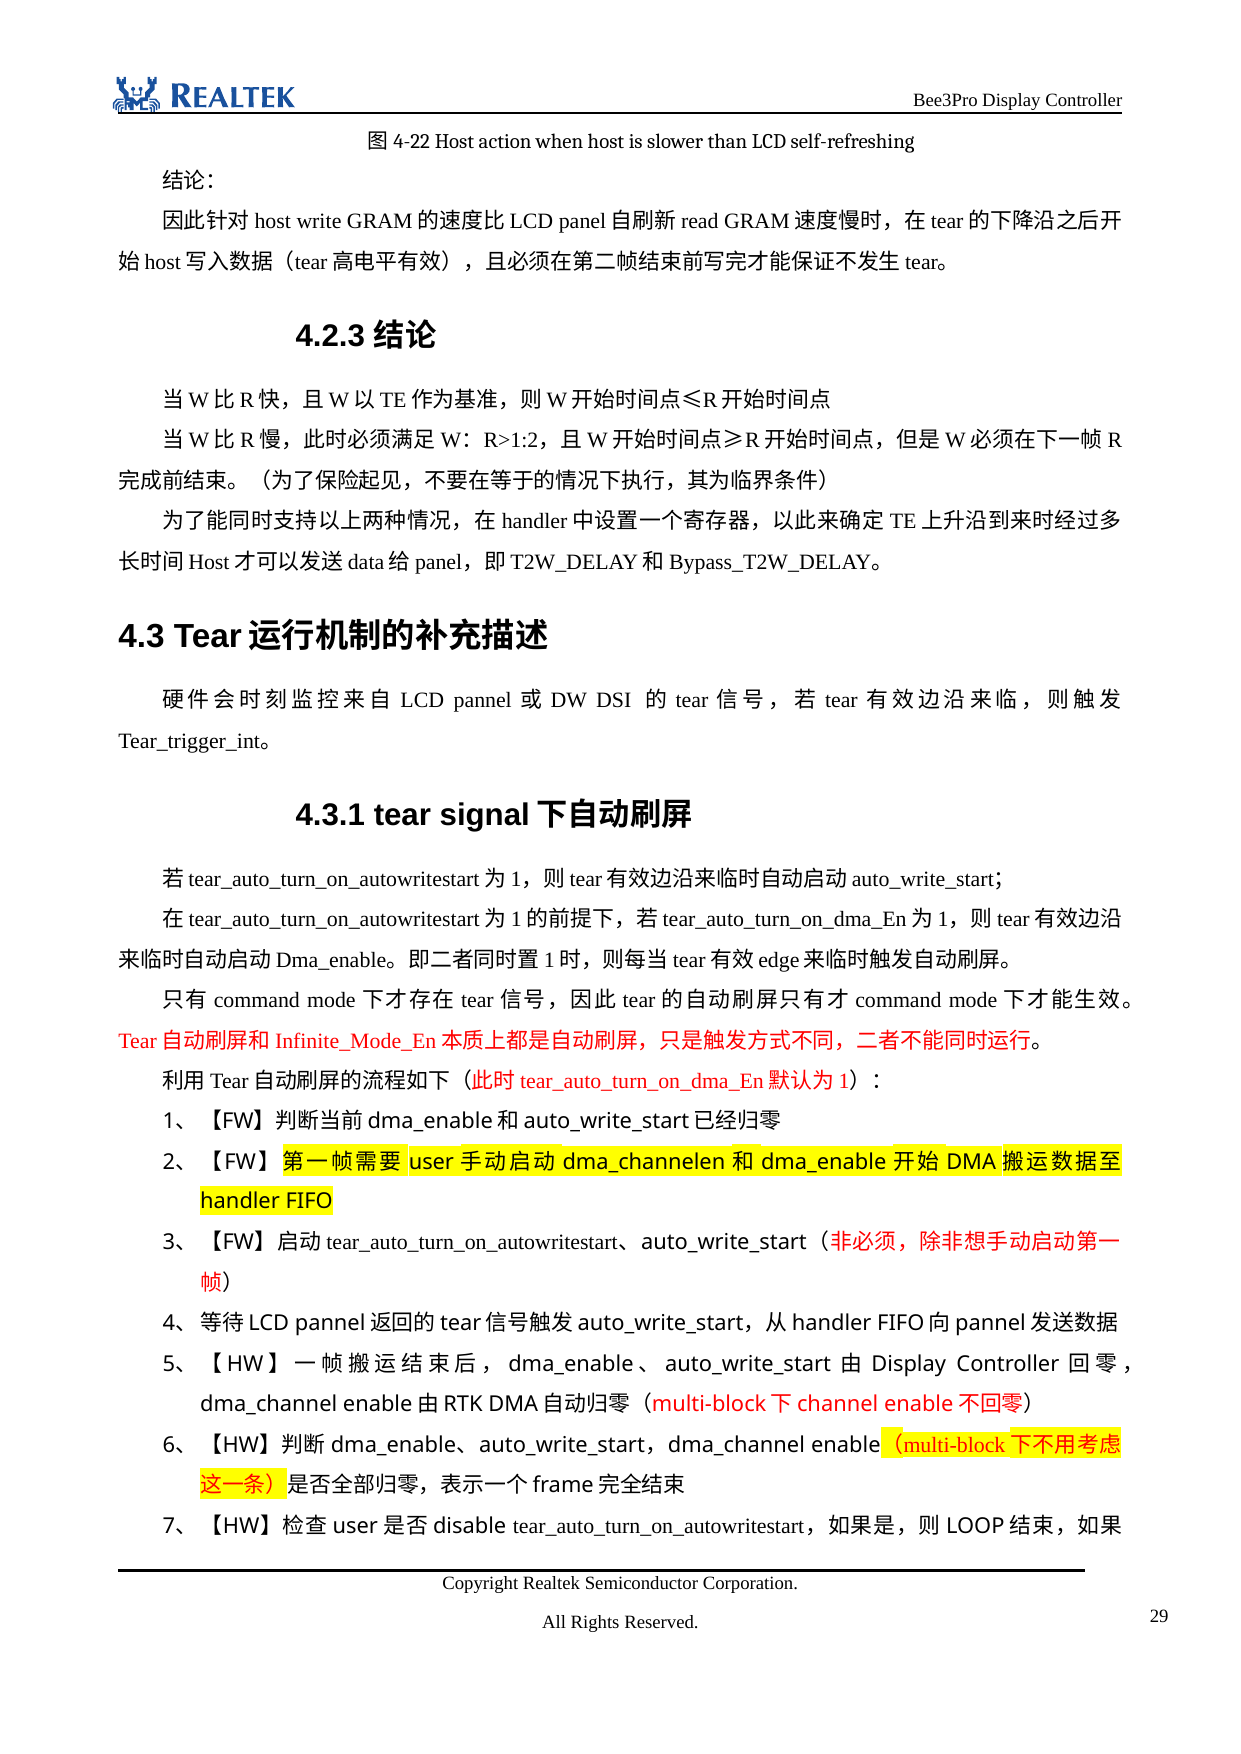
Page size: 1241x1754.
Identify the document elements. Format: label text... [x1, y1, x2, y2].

subtitle 结论 [295, 300, 1122, 365]
list 【FW】启动tear_auto_turn_on_autowritestart、auto_write_start（非必须，除非想手动启动第一帧） [162, 1224, 1122, 1297]
text 只有command mode下才存在tear信号，因此tear的自动刷屏只有才command mode下才能生效。Tear自动刷屏和Infinite_Mode_En本质上都是自动刷屏，只是触发方式不同，二者不能同时运行。 [118, 982, 1122, 1055]
text 在tear_auto_turn_on_autowritestart为1的前提下，若tear_auto_turn_on_dma_En为1，则tear有效边沿来临时自动启动Dma_enable。即二者同时置1时，则每当tear有效edge来临时触发自动刷屏。 [118, 901, 1122, 974]
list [162, 1508, 1122, 1540]
list 【FW】判断当前dma_enable和auto_write_start已经归零 [162, 1103, 1122, 1136]
text 利用Tear自动刷屏的流程如下（此时tear_auto_turn_on_dma_En默认为1）： [118, 1063, 1122, 1095]
text 硬件会时刻监控来自LCD pannel或DW DSI 的tear信号，若tear有效边沿来临，则触发Tear_trigger_int。 [118, 682, 1122, 755]
subtitle Tear运行机制的补充描述 [118, 600, 1122, 665]
subtitle tear signal下自动刷屏 [295, 779, 1122, 844]
text 当W比R快，且W以TE作为基准，则W开始时间点≤R开始时间点 [118, 382, 1122, 414]
text 因此针对host write GRAM的速度比LCD panel自刷新read GRAM速度慢时，在tear的下降沿之后开始host写入数据（tear高电平有效），且必须在第二帧结束前写完才能保证不发生tear。 [118, 203, 1122, 276]
list 【HW】一帧搬运结束后，dma_enable、auto_write_start由Display Controller回零，dma_channel enable由RTK DMA自动归零（multi-block下channel enable不回零） [162, 1346, 1122, 1419]
text 若tear_auto_turn_on_autowritestart为1，则tear有效边沿来临时自动启动auto_write_start； [118, 860, 1122, 893]
text 为了能同时支持以上两种情况，在handler中设置一个寄存器，以此来确定TE上升沿到来时经过多长时间Host才可以发送data给panel，即T2W_DELAY和Bypass_T2W_DELAY。 [118, 503, 1122, 576]
list 等待LCD pannel返回的tear信号触发auto_write_start，从handler FIFO向pannel发送数据 [162, 1305, 1122, 1338]
text 当W比R慢，此时必须满足W：R>1:2，且W开始时间点≥R开始时间点，但是W必须在下一帧R完成前结束。（为了保险起见，不要在等于的情况下执行，其为临界条件） [118, 422, 1122, 495]
list 【HW】判断dma_enable、auto_write_start，dma_channel enable（multi-block下不用考虑这一条）是否全部归零，表示一个frame完全结束 [162, 1427, 1122, 1500]
list 【FW】第一帧需要user手动启动dma_channelen和dma_enable开始DMA搬运数据至handler FIFO [162, 1143, 1122, 1217]
text 结论： [118, 163, 1122, 195]
